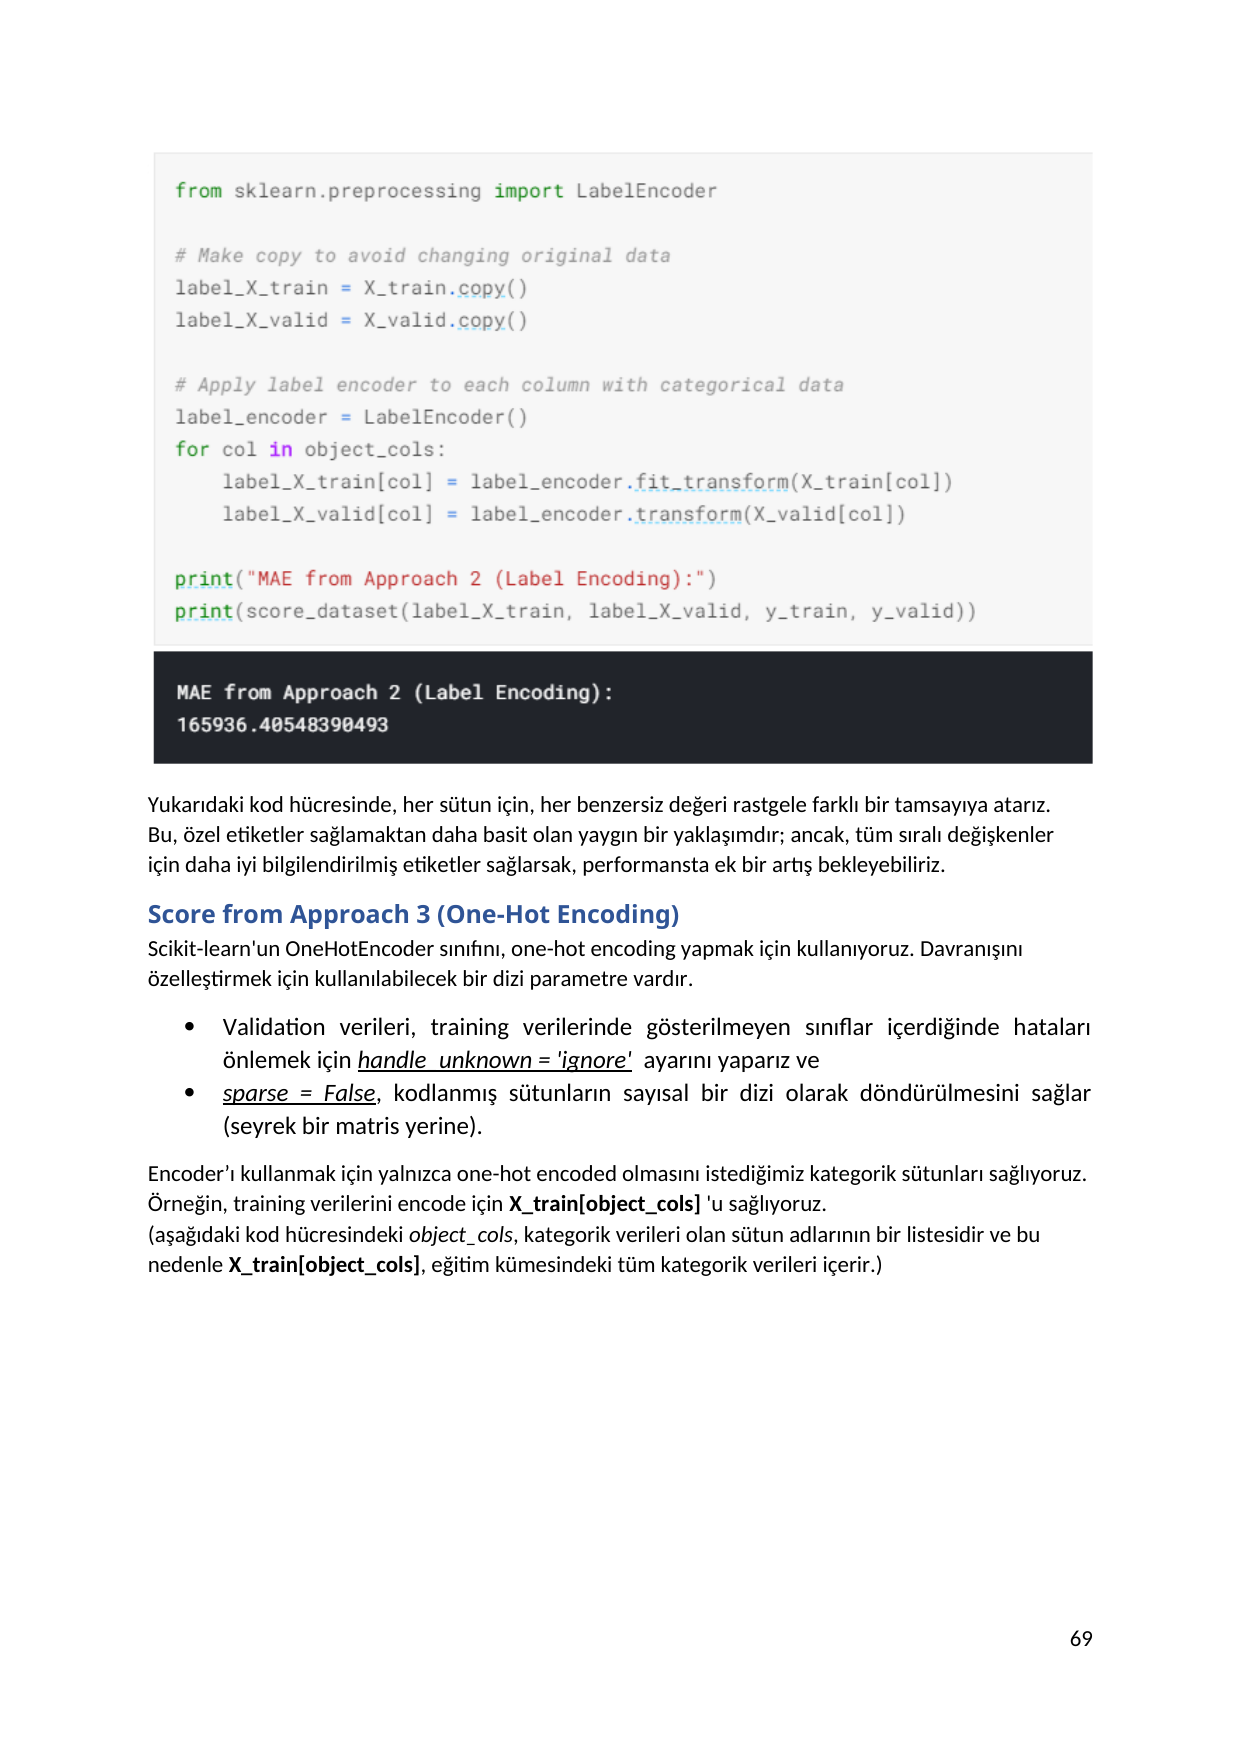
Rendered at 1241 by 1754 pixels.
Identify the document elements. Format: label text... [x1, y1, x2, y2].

text Encoder’ı kullanmak için yalnızca one-hot encoded olmasını istediğimiz kategorik sütunları sağlıyoruz. Örneğin, training verilerini encode için X_train[object_cols] 'u sağlıyoruz. (aşağıdaki kod hücresindeki object_cols, kategorik verileri olan sütun adlarının bir listesidir ve bu nedenle X_train[object_cols], eğitim kümesindeki tüm kategorik verileri içerir.) [148, 1159, 1093, 1278]
text Yukarıdaki kod hücresinde, her sütun için, her benzersiz değeri rastgele farklı bir tamsayıya atarız. Bu, özel etiketler sağlamaktan daha basit olan yaygın bir yaklaşımdır; ancak, tüm sıralı değişkenler için daha iyi bilgilendirilmiş etiketler sağlarsak, performansta ek bir artış bekleyebiliriz. [148, 790, 1093, 878]
subtitle Score from Approach 3 (One-Hot Encoding) [148, 897, 1093, 931]
list sparse = False, kodlanmış sütunların sayısal bir dizi olarak döndürülmesini sağlar (seyrek bir matris yerine). [185, 1077, 1093, 1140]
text Scikit-learn'un OneHotEncoder sınıfını, one-hot encoding yapmak için kullanıyoruz. Davranışını özelleştirmek için kullanılabilecek bir dizi parametre vardır. [148, 934, 1093, 992]
picture [147, 147, 1093, 771]
list Validation verileri, training verilerinde gösterilmeyen sınıflar içerdiğinde hataları önlemek için handle_unknown = 'ignore' ayarını yaparız ve [185, 1011, 1093, 1074]
